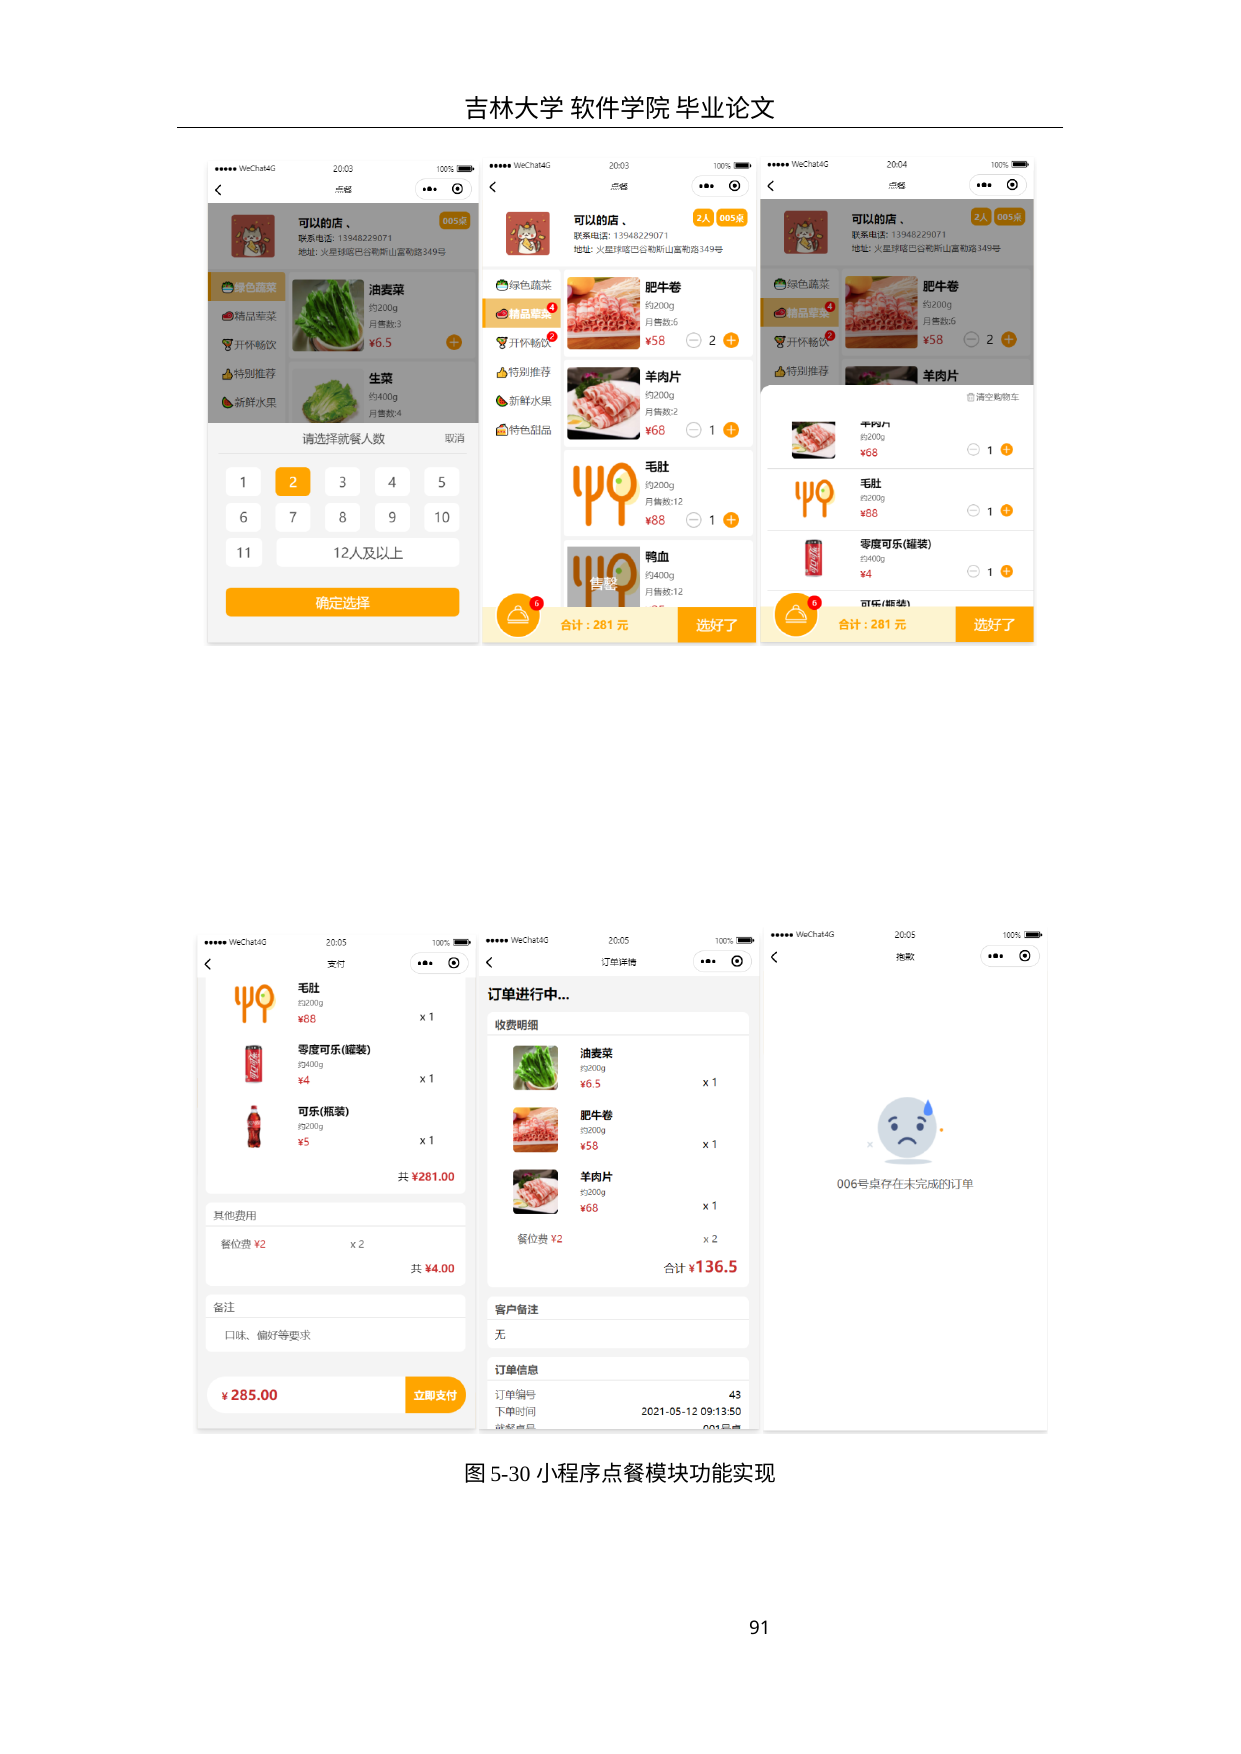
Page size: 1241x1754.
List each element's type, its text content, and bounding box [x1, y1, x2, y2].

picture [192, 927, 1048, 1434]
picture [203, 154, 1037, 646]
text 图5-30 小程序点餐模块功能实现 [177, 1455, 1063, 1488]
